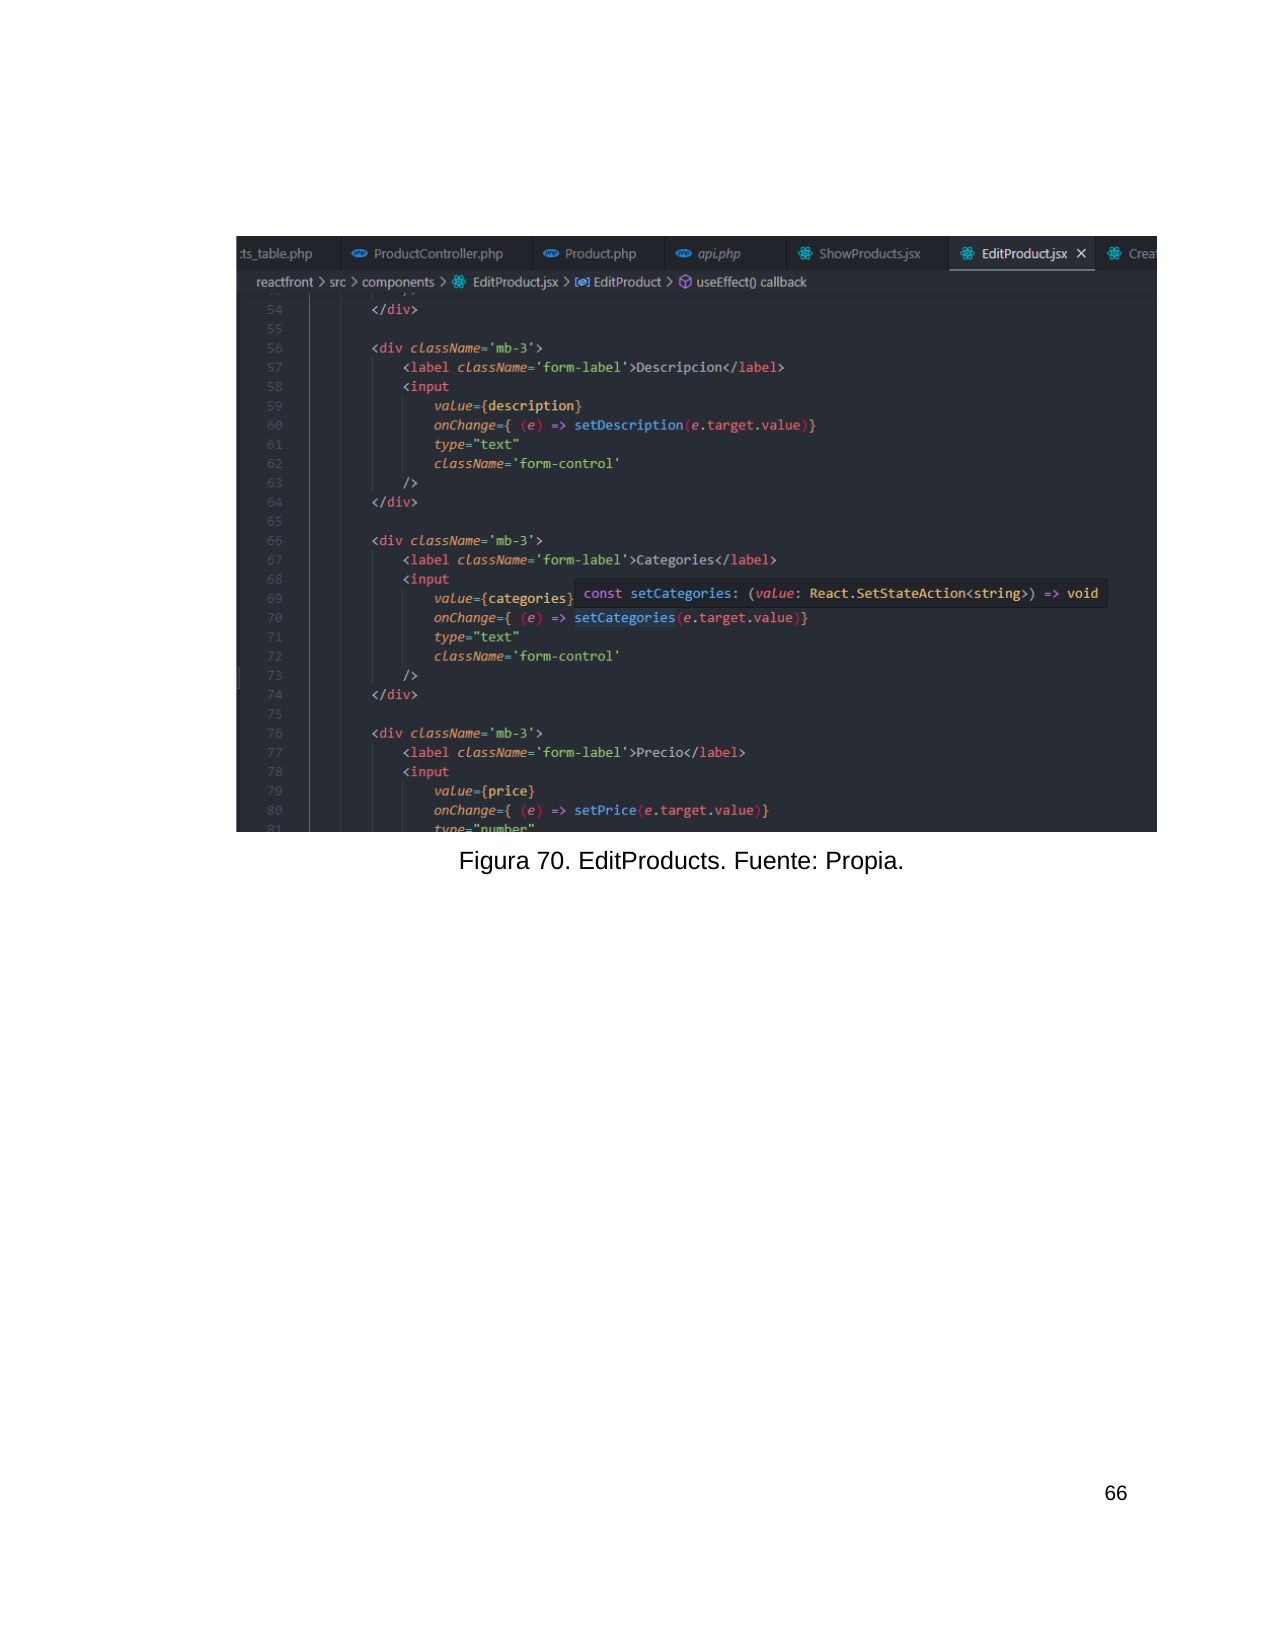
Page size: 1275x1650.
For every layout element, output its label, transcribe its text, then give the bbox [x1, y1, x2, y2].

text Figura 70. EditProducts. Fuente: Propia. [236, 846, 1127, 875]
picture [236, 236, 1157, 832]
